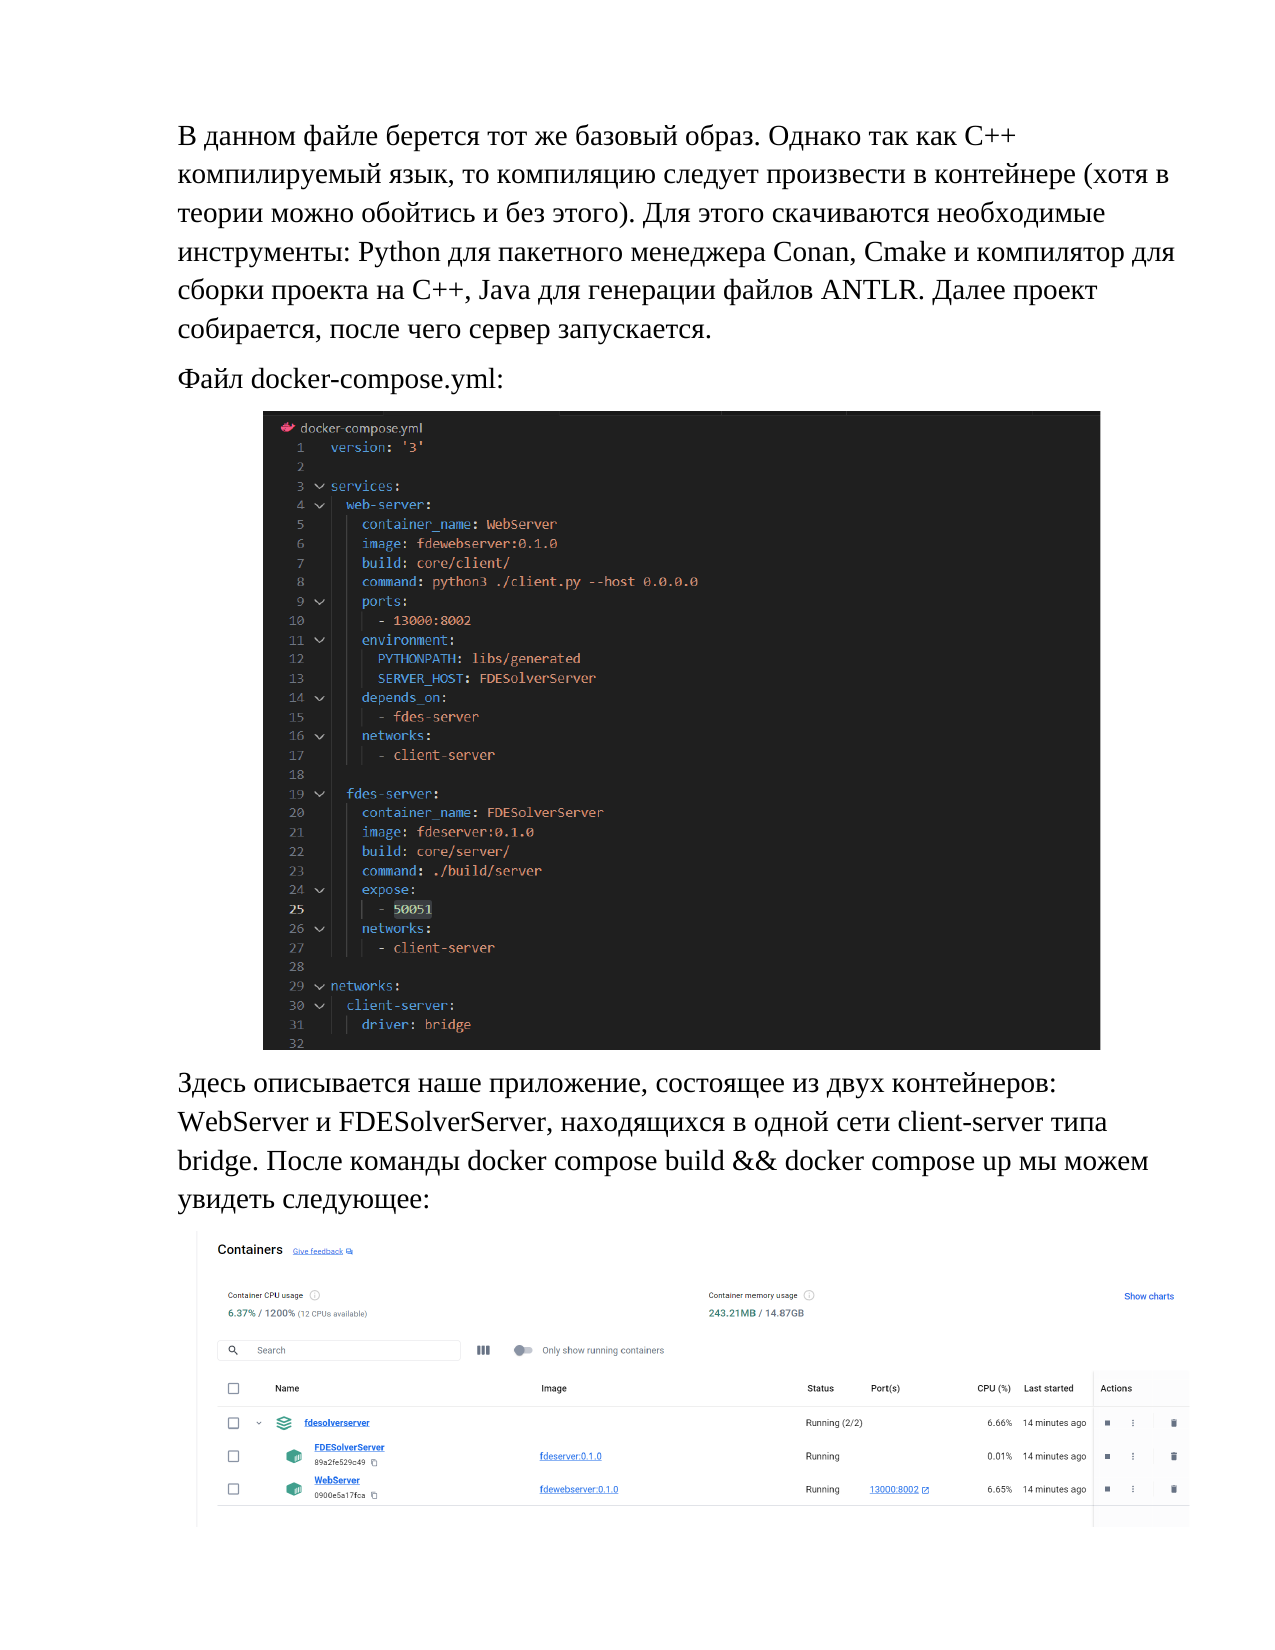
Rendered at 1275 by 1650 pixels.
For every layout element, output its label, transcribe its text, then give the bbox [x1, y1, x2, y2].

text Файл docker-compose.yml: [177, 361, 1186, 395]
text Здесь описывается наше приложение, состоящее из двух контейнеров: WebServer и FDESolverServer, находящихся в одной сети client-server типа bridge. После команды docker compose build && docker compose up мы можем увидеть следующее: [177, 1066, 1186, 1215]
text В данном файле берется тот же базовый образ. Однако так как C++ компилируемый язык, то компиляцию следует произвести в контейнере (хотя в теории можно обойтись и без этого). Для этого скачиваются необходимые инструменты: Python для пакетного менеджера Conan, Cmake и компилятор для сборки проекта на C++, Java для генерации файлов ANTLR. Далее проект собирается, после чего сервер запускается. [177, 118, 1186, 344]
picture [196, 1231, 1206, 1527]
picture [263, 411, 1101, 1050]
